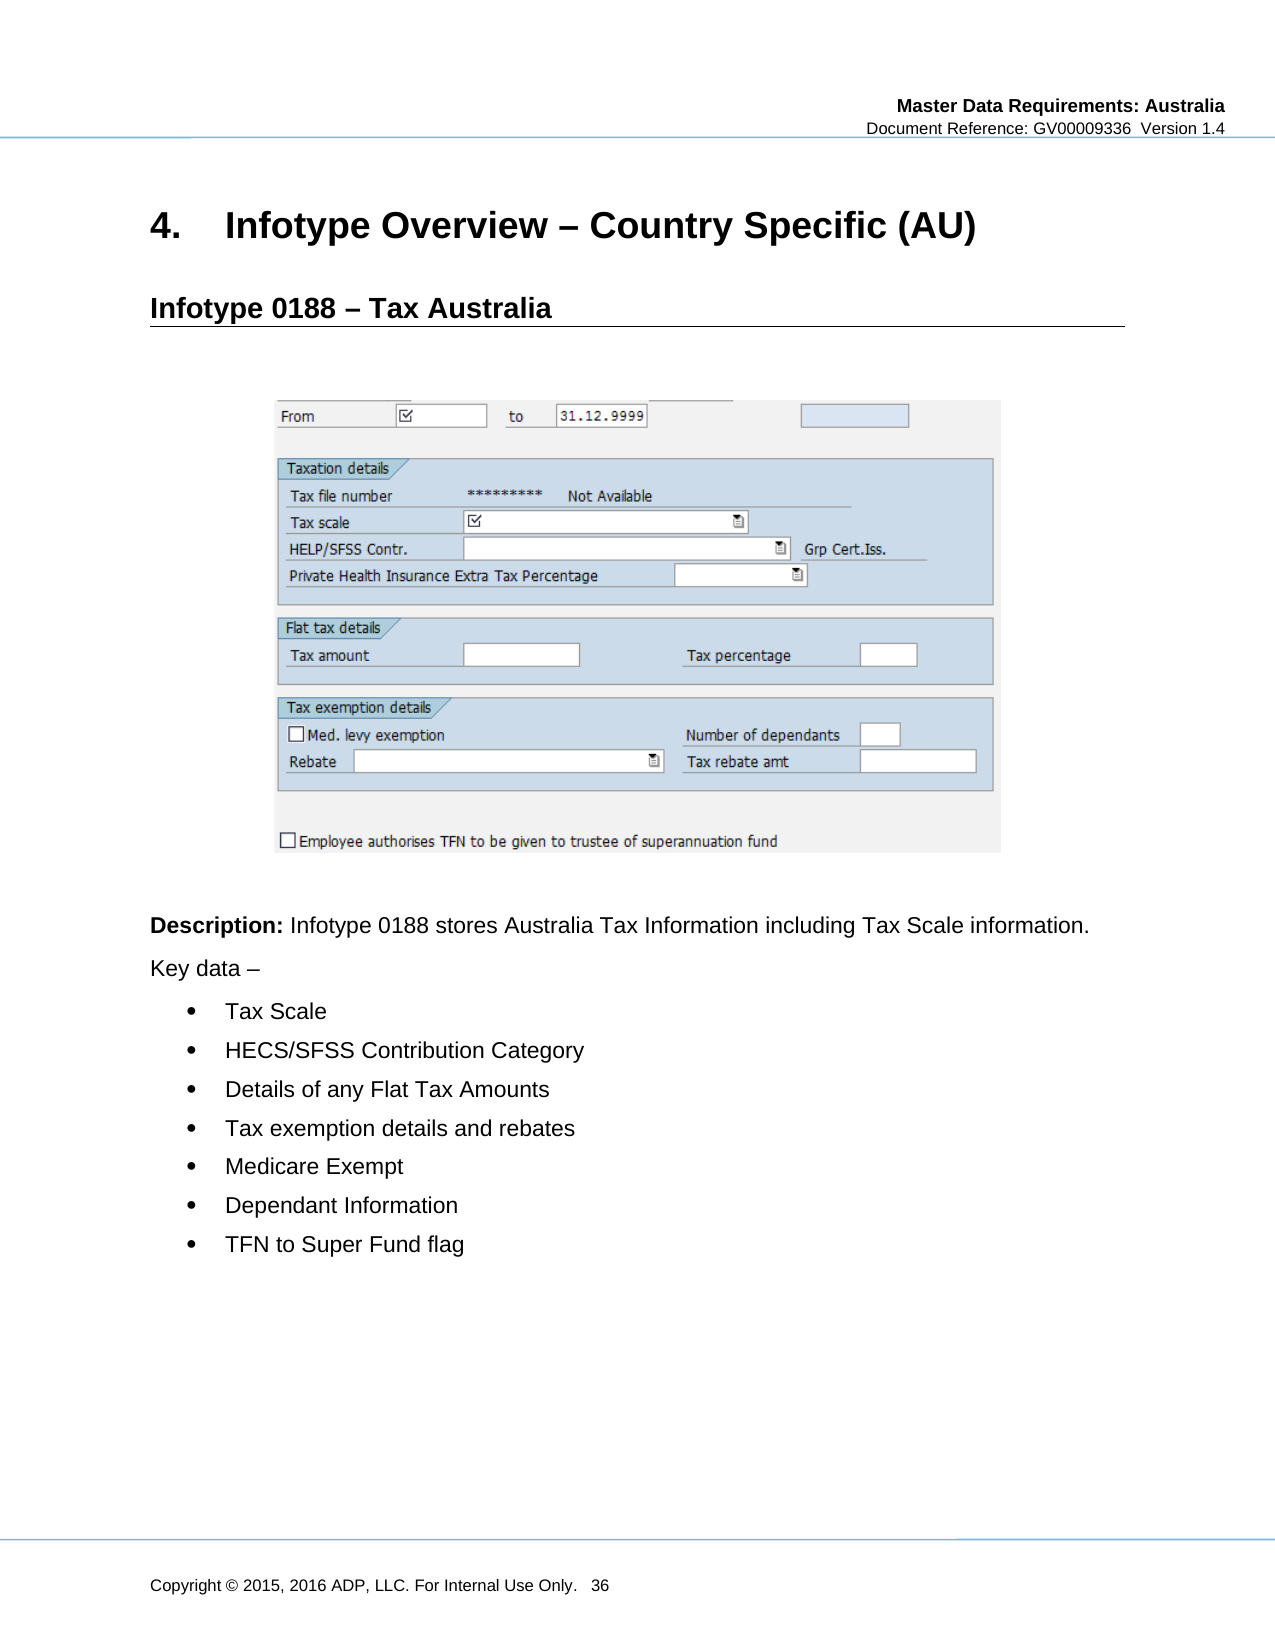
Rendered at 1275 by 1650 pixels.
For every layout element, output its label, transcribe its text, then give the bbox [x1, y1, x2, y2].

text Description: Infotype 0188 stores Australia Tax Information including Tax Scale information. [150, 912, 1125, 939]
list Tax exemption details and rebates [187, 1114, 1125, 1141]
subtitle Infotype Overview – Country Specific (AU) [150, 203, 1125, 247]
list Dependant Information [187, 1192, 1125, 1218]
list Medicare Exempt [187, 1153, 1125, 1180]
list Tax Scale [187, 998, 1125, 1024]
text Key data – [150, 955, 1125, 982]
subtitle Infotype 0188 – Tax Australia [150, 291, 1125, 326]
list Details of any Flat Tax Amounts [187, 1076, 1125, 1102]
list HECS/SFSS Contribution Category [187, 1037, 1125, 1063]
list TFN to Super Fund flag [187, 1231, 1125, 1257]
picture [274, 400, 1001, 853]
